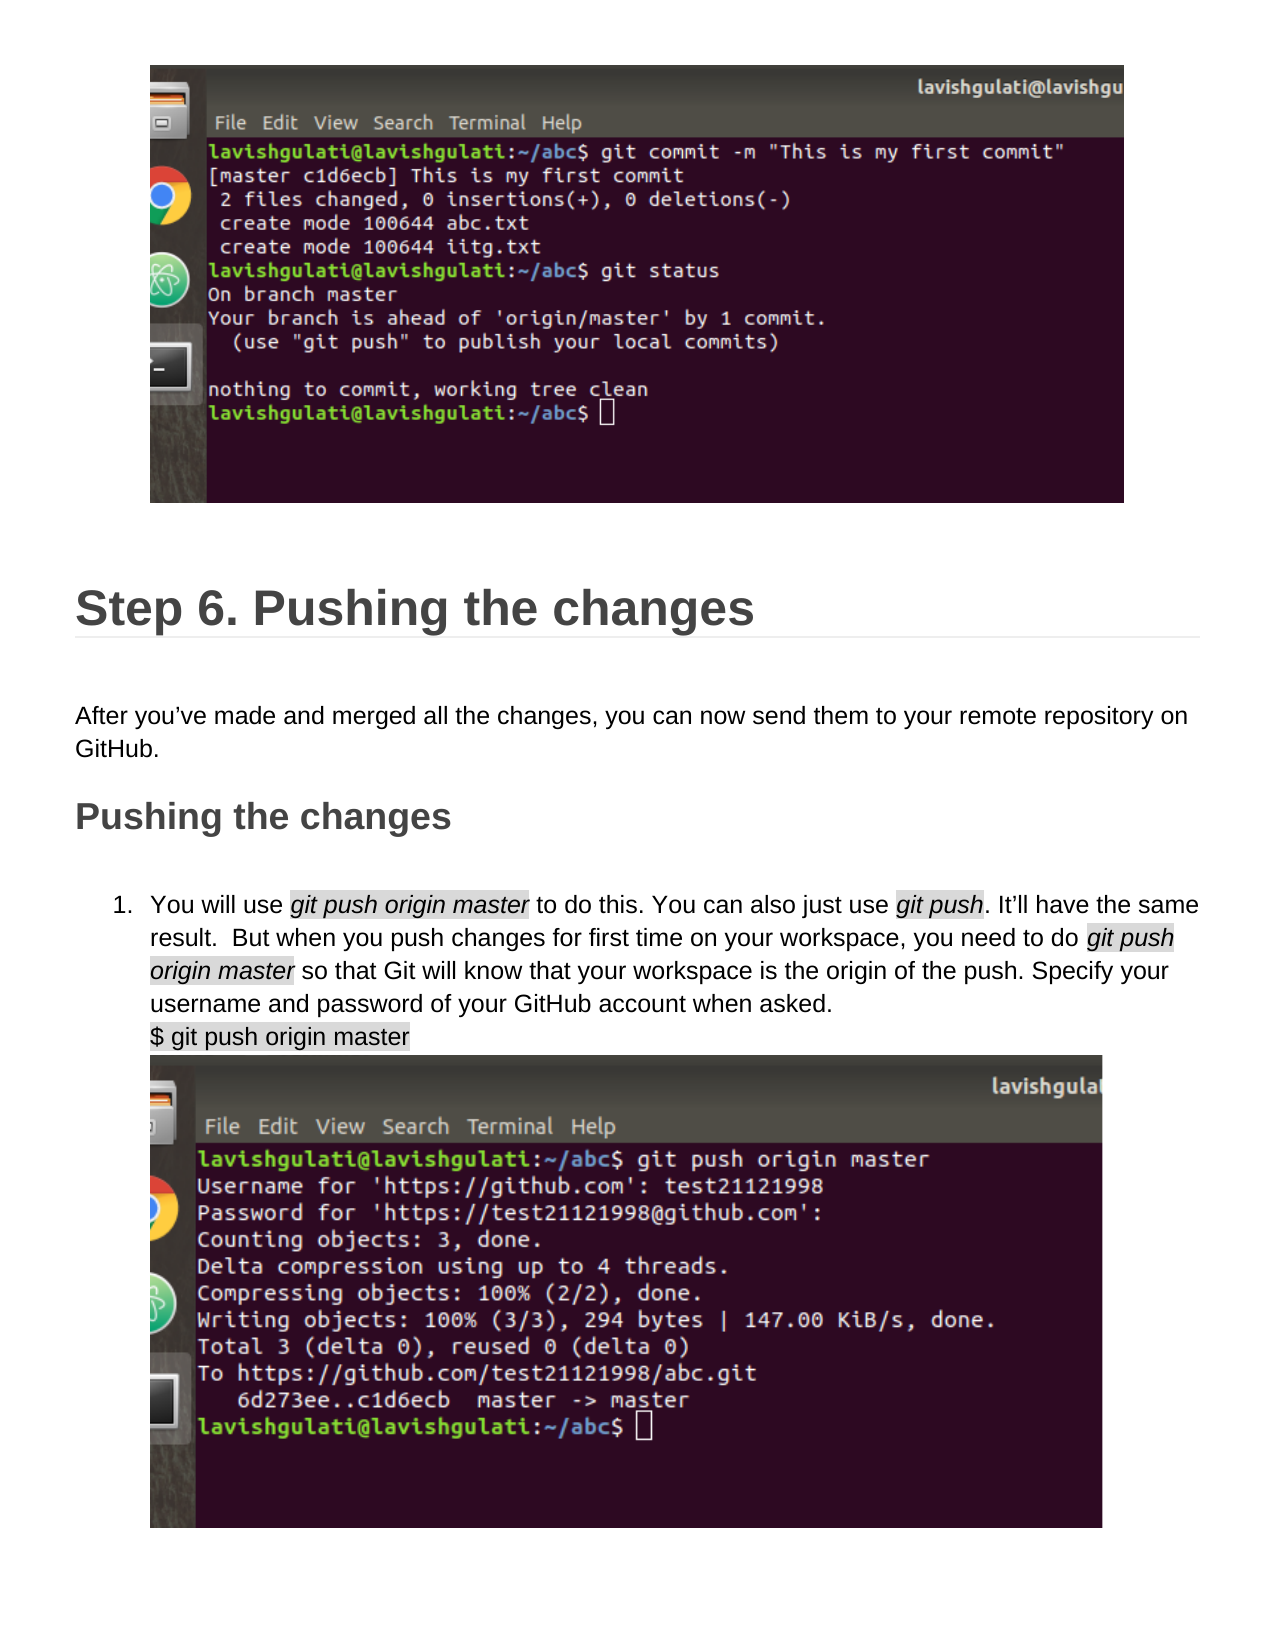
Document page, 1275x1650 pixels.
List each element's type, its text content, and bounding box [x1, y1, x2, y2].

subtitle Pushing the changes [75, 794, 1200, 837]
picture [150, 65, 1124, 503]
list You will use git push origin master to do this. You can also just use git push. It’ll have the same result. But when you push changes for first time on your workspace, you need to do git push origin master so that Git will know that your workspace is the origin of the push. Specify your username and password of your GitHub account when asked. [112, 890, 1200, 1018]
text After you’ve made and merged all the changes, you can now send them to your remote repository on GitHub. [75, 701, 1200, 763]
picture [150, 1055, 1103, 1528]
subtitle Step 6. Pushing the changes [75, 579, 1200, 636]
